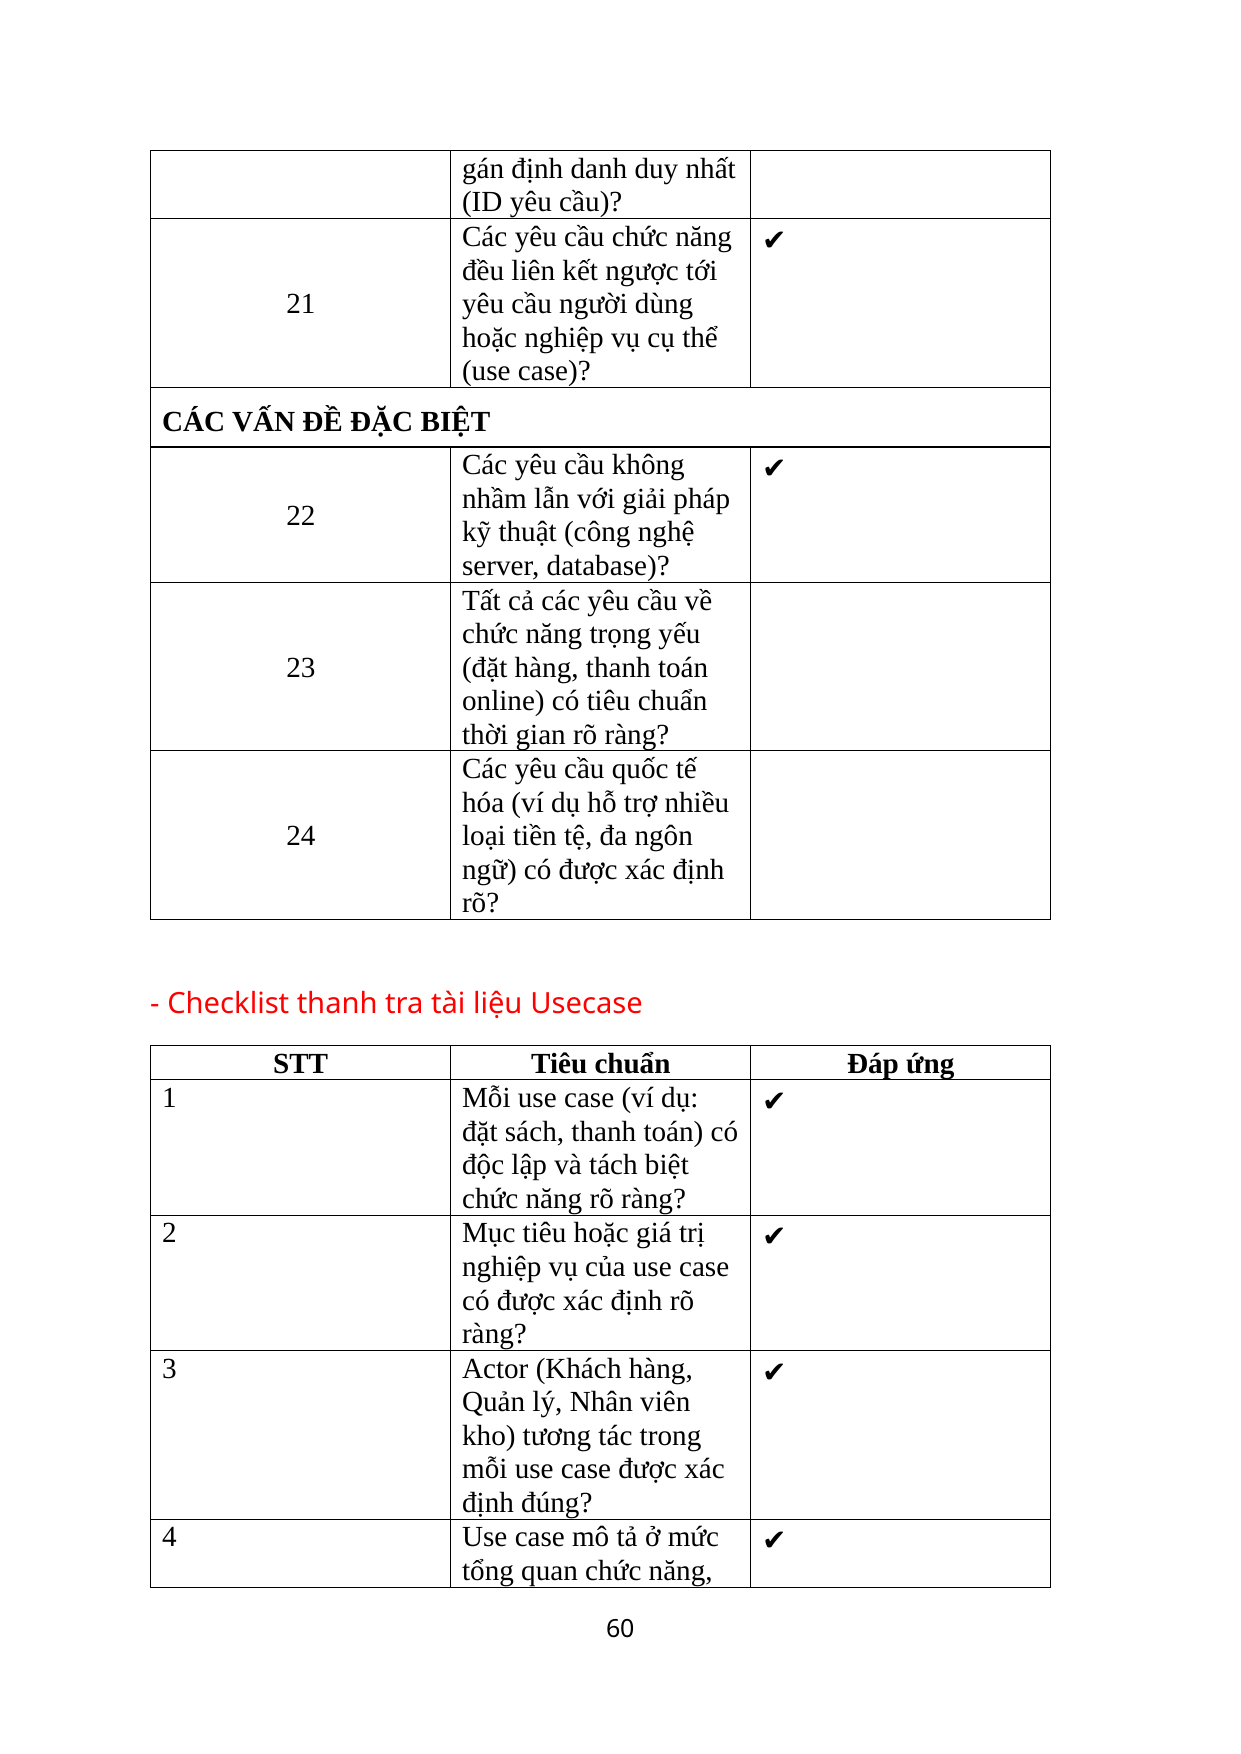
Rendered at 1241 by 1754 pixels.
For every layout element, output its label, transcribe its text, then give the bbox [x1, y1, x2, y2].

table_cell 24 [151, 751, 450, 919]
table_header Đáp ứng [751, 1046, 1050, 1079]
table_cell [751, 583, 1050, 750]
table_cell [451, 151, 750, 218]
table_cell 3 [151, 1351, 450, 1518]
table_cell Các yêu cầu chức năng đều liên kết ngược tới yêu cầu người dùng hoặc nghiệp vụ cụ thể (use case)? [451, 219, 750, 387]
table_cell 21 [151, 219, 450, 387]
table_cell Tất cả các yêu cầu về chức năng trọng yếu (đặt hàng, thanh toán online) có tiêu chuẩn thời gian rõ ràng? [451, 583, 750, 750]
table_cell CÁC VẤN ĐỀ ĐẶC BIỆT [151, 388, 1050, 446]
table_cell ✔ [751, 219, 1050, 387]
table_cell ✔ [751, 1351, 1050, 1518]
table_cell Actor (Khách hàng, Quản lý, Nhân viên kho) tương tác trong mỗi use case được xác định đúng? [451, 1351, 750, 1518]
table_cell 22 [151, 448, 450, 582]
table_cell 23 [151, 583, 450, 750]
table_cell Các yêu cầu quốc tế hóa (ví dụ hỗ trợ nhiều loại tiền tệ, đa ngôn ngữ) có được xác định rõ? [451, 751, 750, 919]
table_cell ✔ [751, 1216, 1050, 1350]
table_cell Các yêu cầu không nhầm lẫn với giải pháp kỹ thuật (công nghệ server, database)? [451, 448, 750, 582]
table_header STT [151, 1046, 450, 1079]
table_cell 4 [151, 1520, 450, 1587]
table_cell [751, 751, 1050, 919]
table_cell 1 [151, 1080, 450, 1214]
table_cell 2 [151, 1216, 450, 1350]
table_cell [751, 151, 1050, 218]
text - Checklist thanh tra tài liệu Usecase [150, 982, 1090, 1022]
table_cell Mỗi use case (ví dụ: đặt sách, thanh toán) có độc lập và tách biệt chức năng rõ ràng? [451, 1080, 750, 1214]
table_cell ✔ [751, 1080, 1050, 1214]
table_cell ✔ [751, 1520, 1050, 1587]
table_cell ✔ [751, 448, 1050, 582]
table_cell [451, 1520, 750, 1587]
table_header Tiêu chuẩn [451, 1046, 750, 1079]
table_cell 20 [151, 151, 450, 218]
table_cell Mục tiêu hoặc giá trị nghiệp vụ của use case có được xác định rõ ràng? [451, 1216, 750, 1350]
